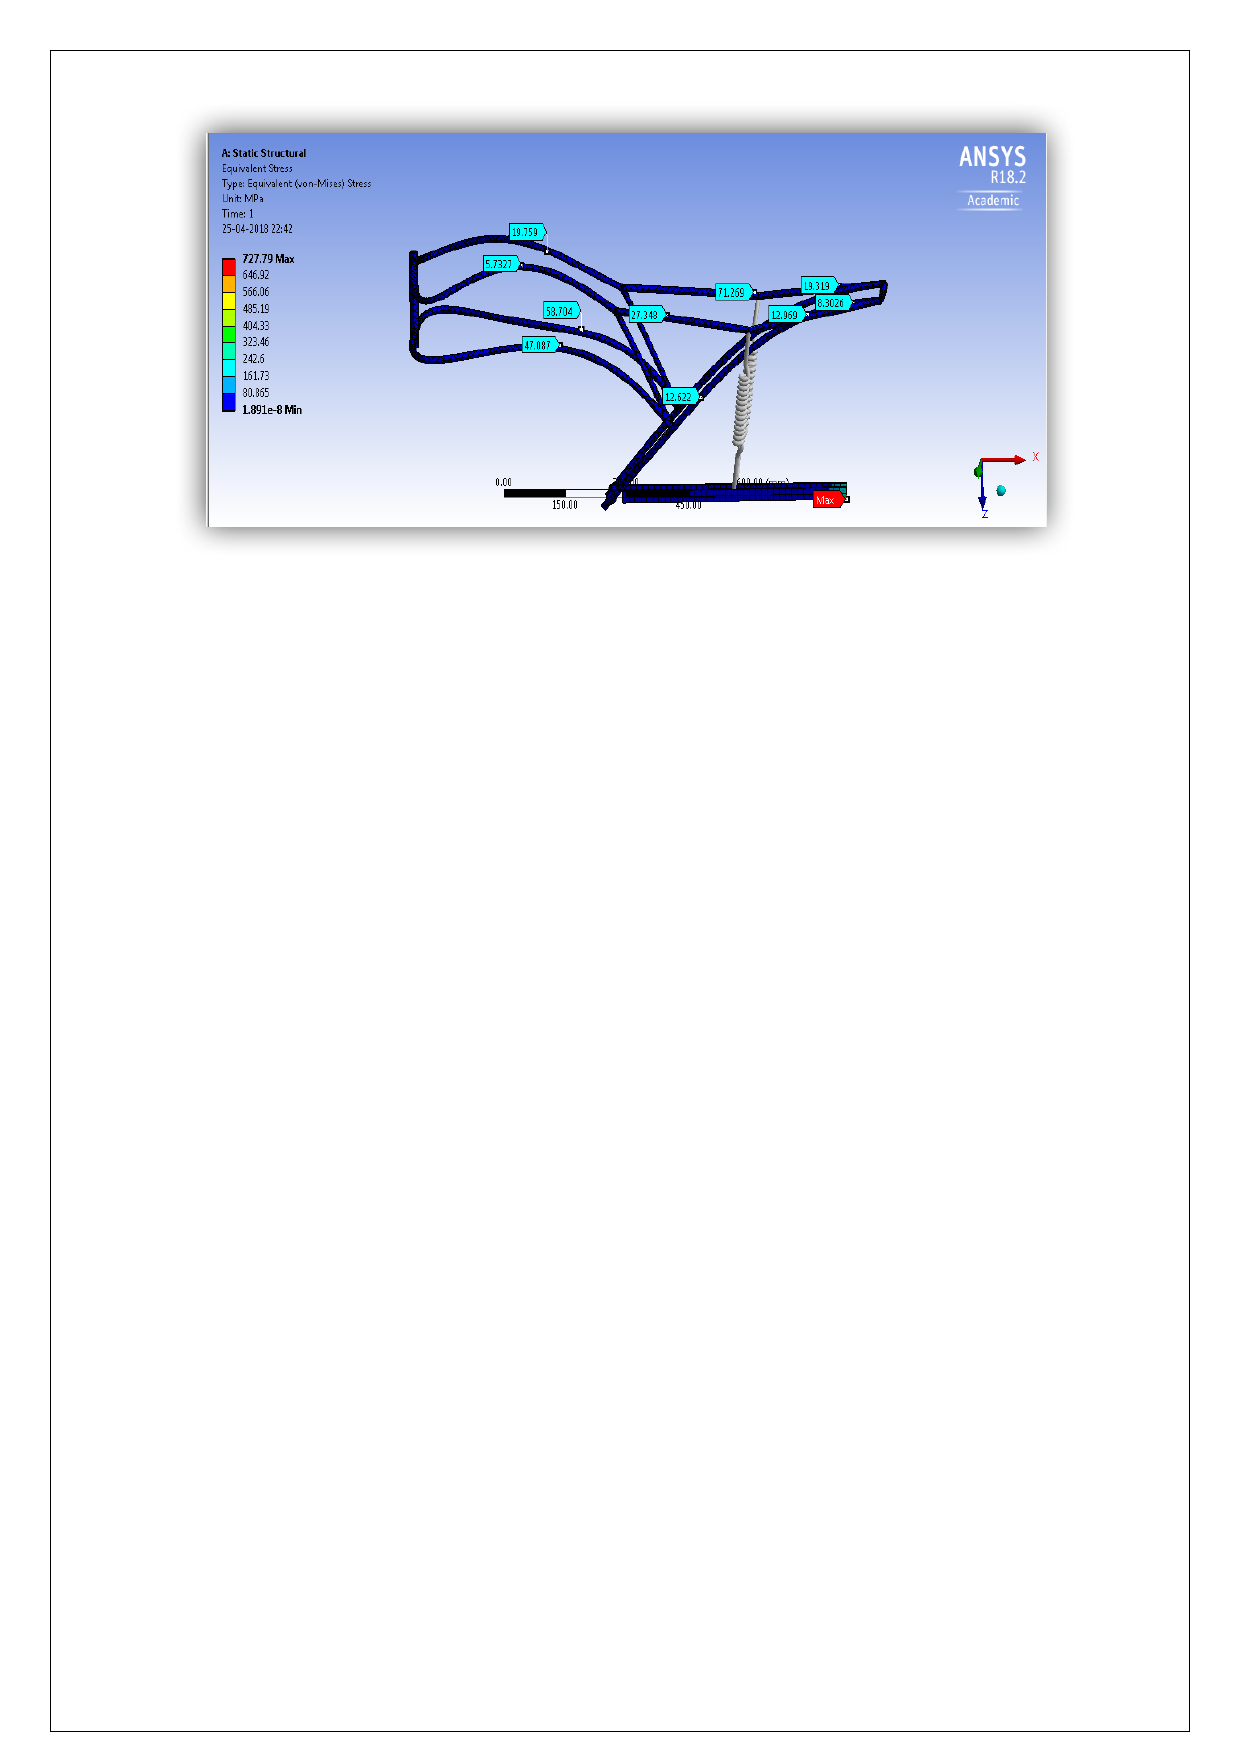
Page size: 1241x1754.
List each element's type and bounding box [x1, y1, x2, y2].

picture [206, 133, 1047, 527]
